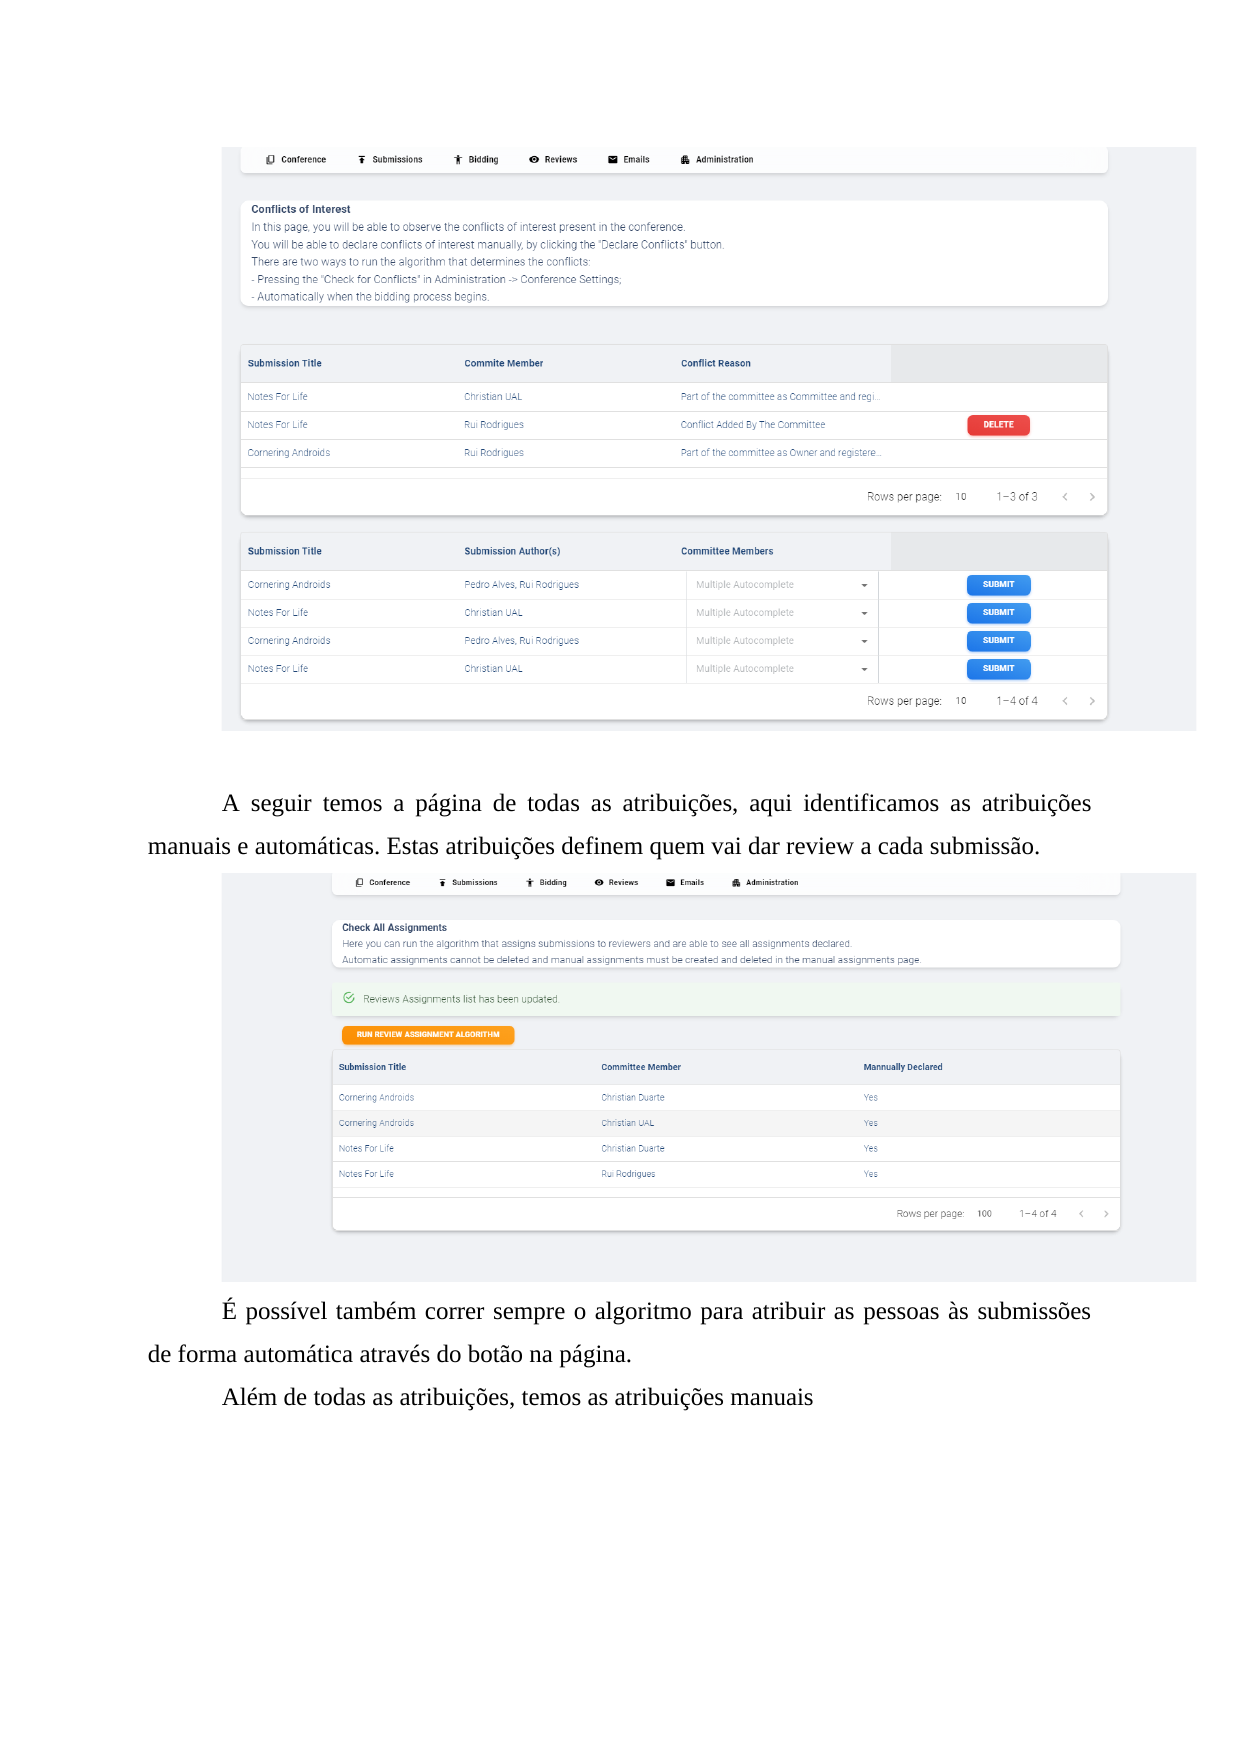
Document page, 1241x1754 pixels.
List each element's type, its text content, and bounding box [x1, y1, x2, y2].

text É possível também correr sempre o algoritmo para atribuir as pessoas às submissões de forma automática através do botão na página. [148, 1296, 1092, 1368]
picture [221, 147, 1197, 731]
picture [221, 873, 1197, 1282]
text A seguir temos a página de todas as atribuições, aqui identificamos as atribuições manuais e automáticas. Estas atribuições definem quem vai dar review a cada submissão. [148, 788, 1092, 859]
text Além de todas as atribuições, temos as atribuições manuais [148, 1382, 1092, 1411]
